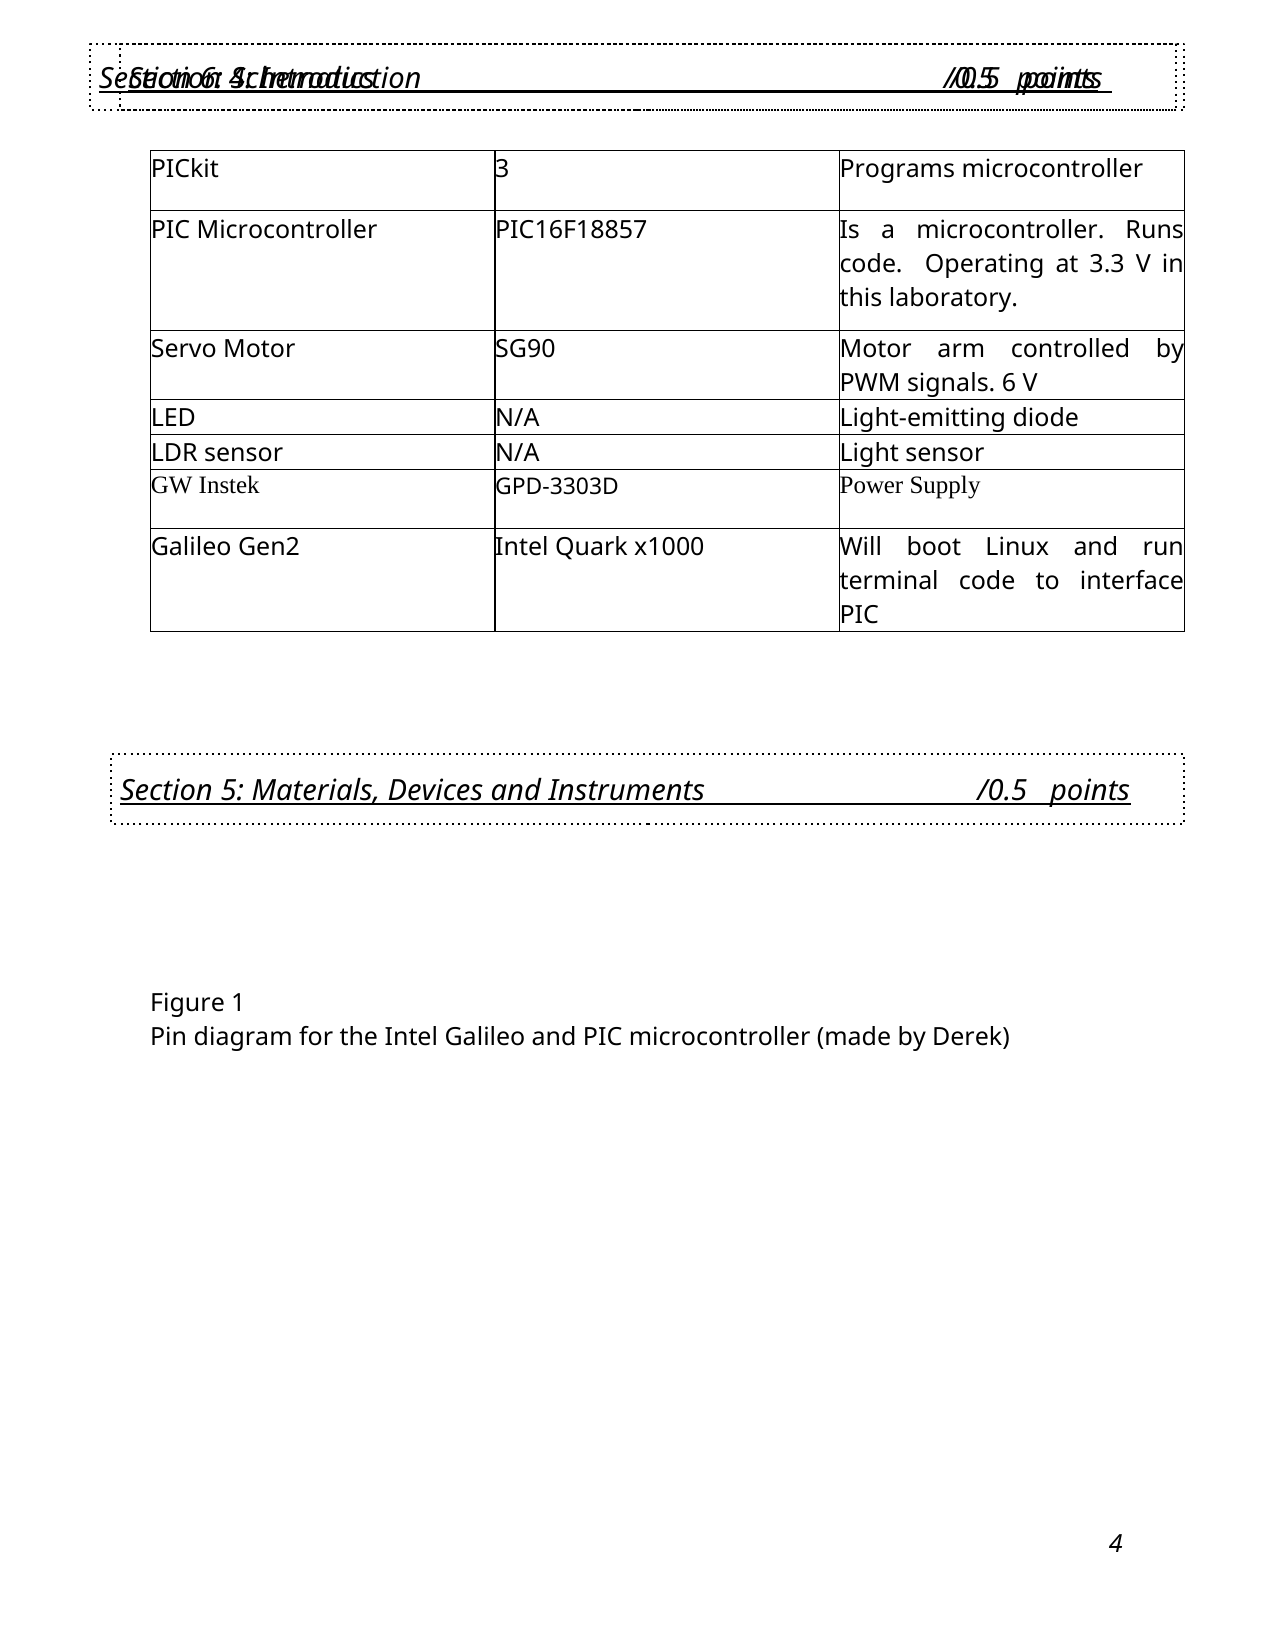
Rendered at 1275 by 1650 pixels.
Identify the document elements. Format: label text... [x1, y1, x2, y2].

text Pin diagram for the Intel Galileo and PIC microcontroller (made by Derek) [150, 1019, 1125, 1084]
table_cell N/A [496, 400, 839, 434]
table_cell Will boot Linux and run terminal code to interface PIC [840, 529, 1184, 631]
table_cell 3 [496, 151, 839, 210]
table_cell Galileo Gen2 [151, 529, 494, 631]
table_cell Light sensor [840, 435, 1184, 469]
table_cell LDR sensor [151, 435, 494, 469]
table_cell Light-emitting diode [840, 400, 1184, 434]
table_cell PICkit [151, 151, 494, 210]
table_cell Power Supply [840, 470, 1184, 528]
table_cell PIC Microcontroller [151, 211, 494, 330]
table_cell GW Instek [151, 470, 494, 528]
table_cell Is a microcontroller. Runs code. Operating at 3.3 V in this laboratory. [840, 211, 1184, 330]
text Figure 1 [150, 985, 1125, 1019]
table_cell LED [151, 400, 494, 434]
table_cell PIC16F18857 [496, 211, 839, 330]
table_cell SG90 [496, 331, 839, 399]
table_cell Motor arm controlled by PWM signals. 6 V [840, 331, 1184, 399]
table_cell Servo Motor [151, 331, 494, 399]
table_cell N/A [496, 435, 839, 469]
table_cell GPD-3303D [496, 470, 839, 528]
table_cell Intel Quark x1000 [496, 529, 839, 631]
table_cell Programs microcontroller [840, 151, 1184, 210]
